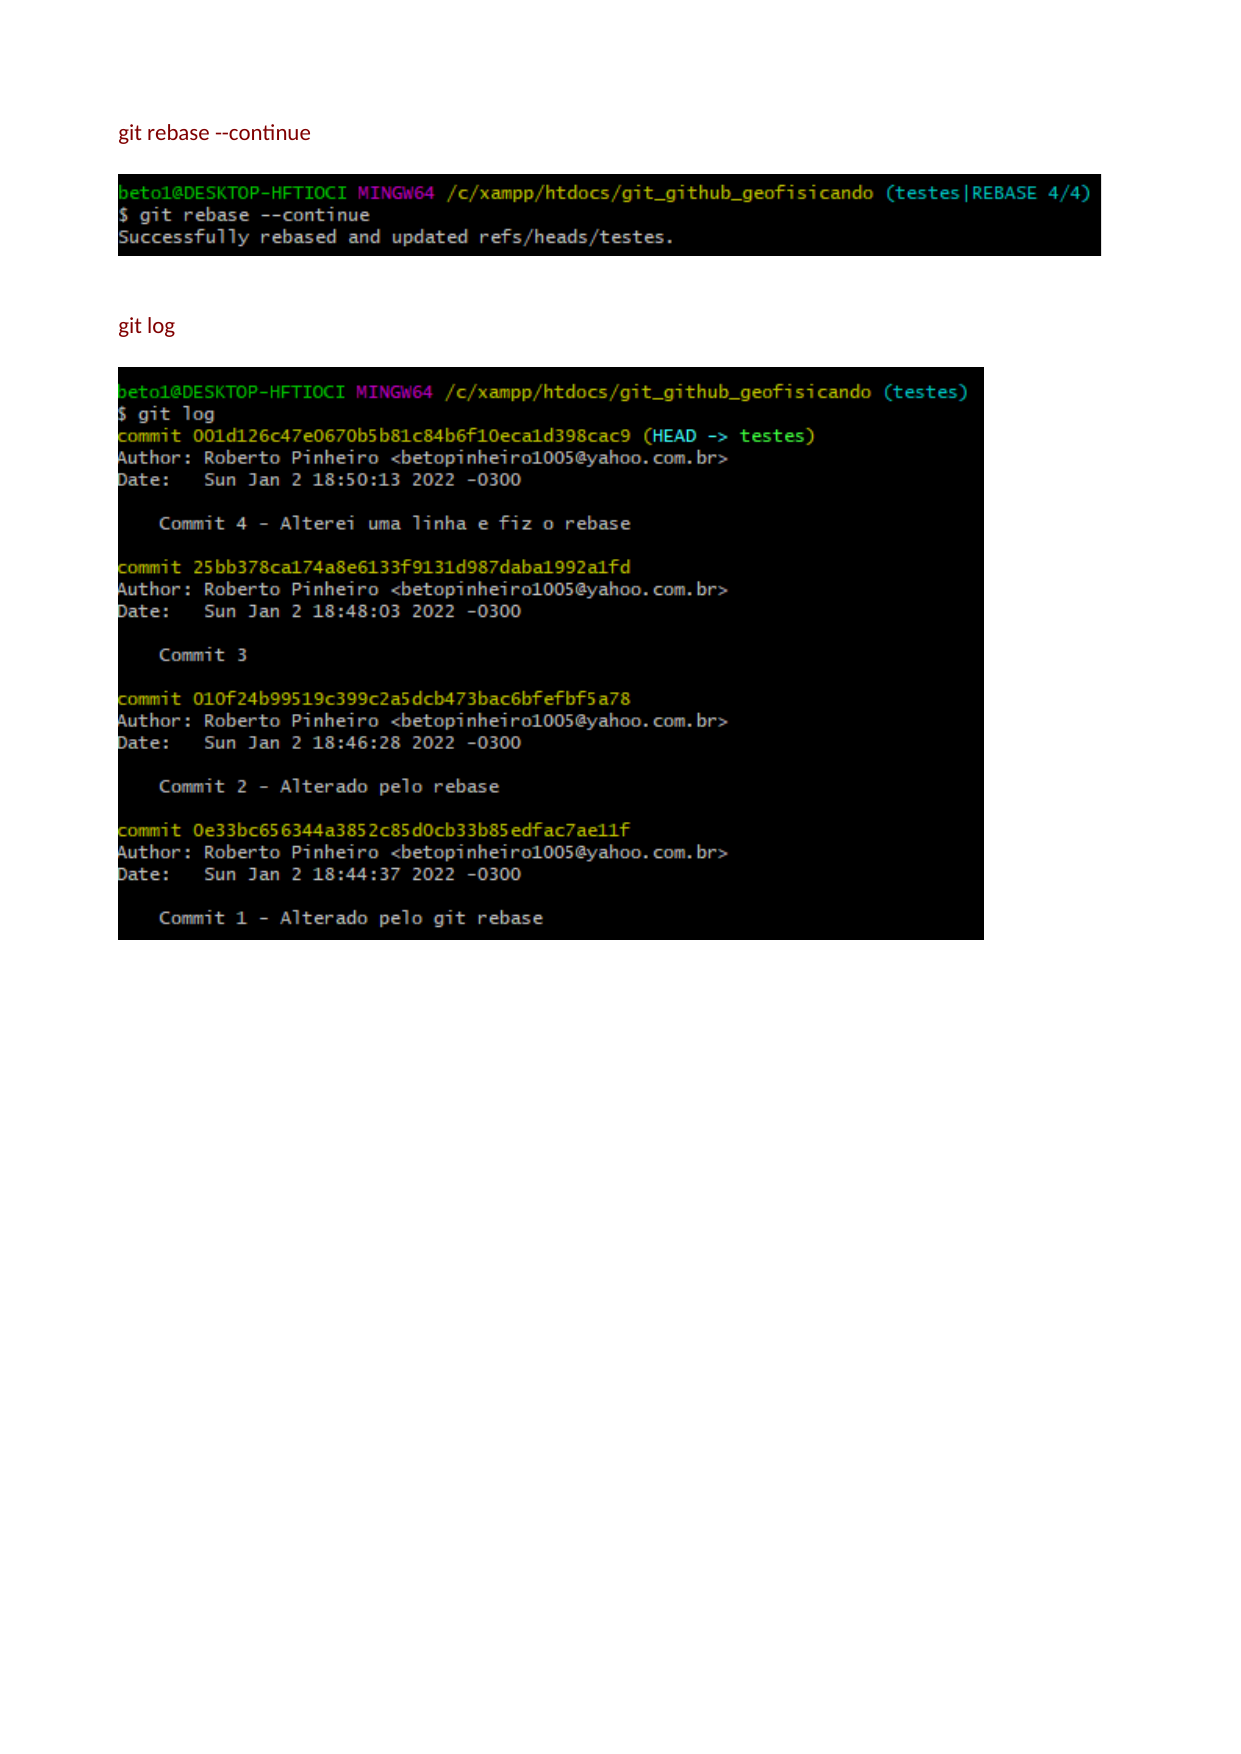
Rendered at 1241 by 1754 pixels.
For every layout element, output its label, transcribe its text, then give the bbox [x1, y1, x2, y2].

picture [118, 367, 984, 940]
text git rebase --continue [118, 118, 1122, 146]
text git log [118, 311, 1122, 339]
picture [118, 174, 1102, 256]
